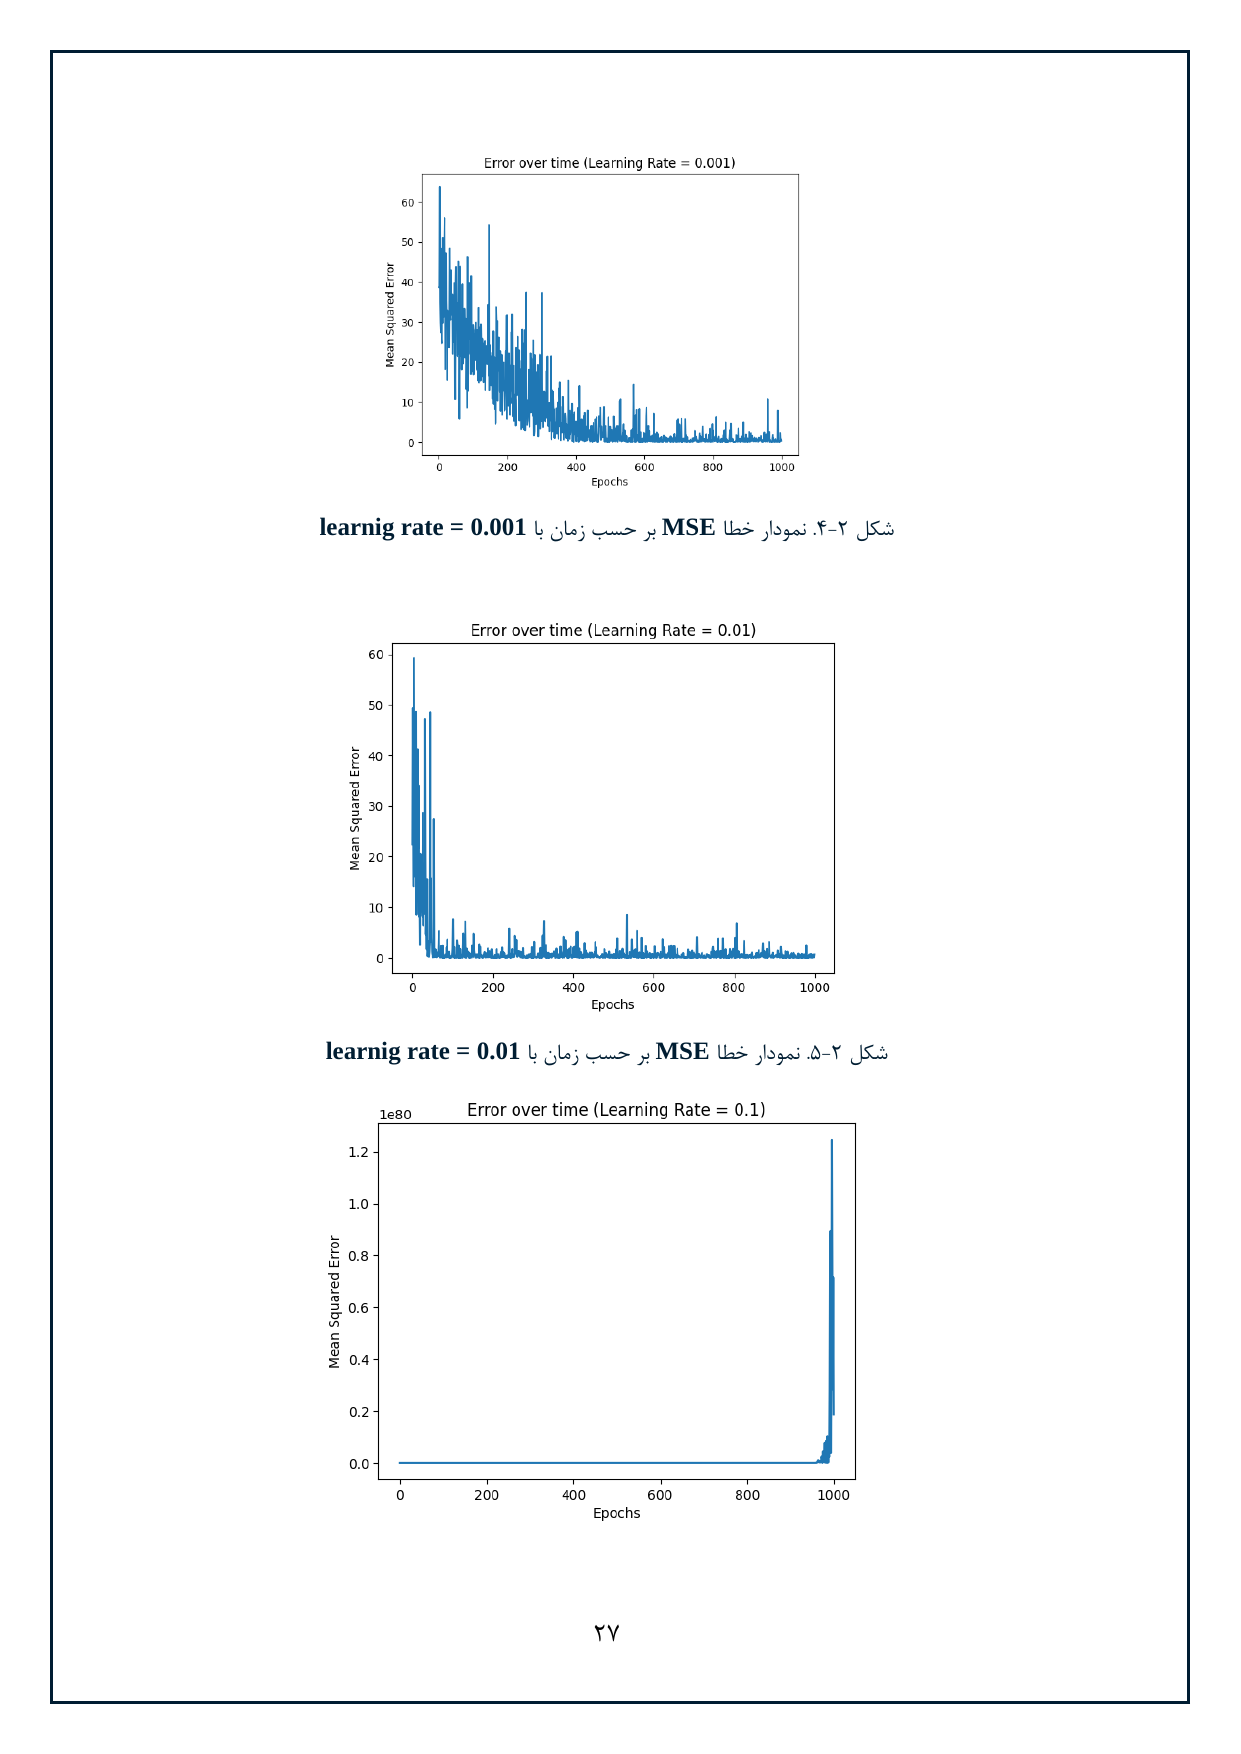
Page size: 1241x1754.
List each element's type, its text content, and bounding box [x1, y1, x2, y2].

text شکل 2-4. نمودار خطا MSE بر حسب زمان با learnig rate = 0.001 [150, 512, 1063, 544]
text شکل 2-5. نمودار خطا MSE بر حسب زمان با learnig rate = 0.01 [150, 1036, 1063, 1068]
picture [341, 614, 842, 1020]
picture [319, 1093, 864, 1530]
picture [378, 150, 805, 495]
